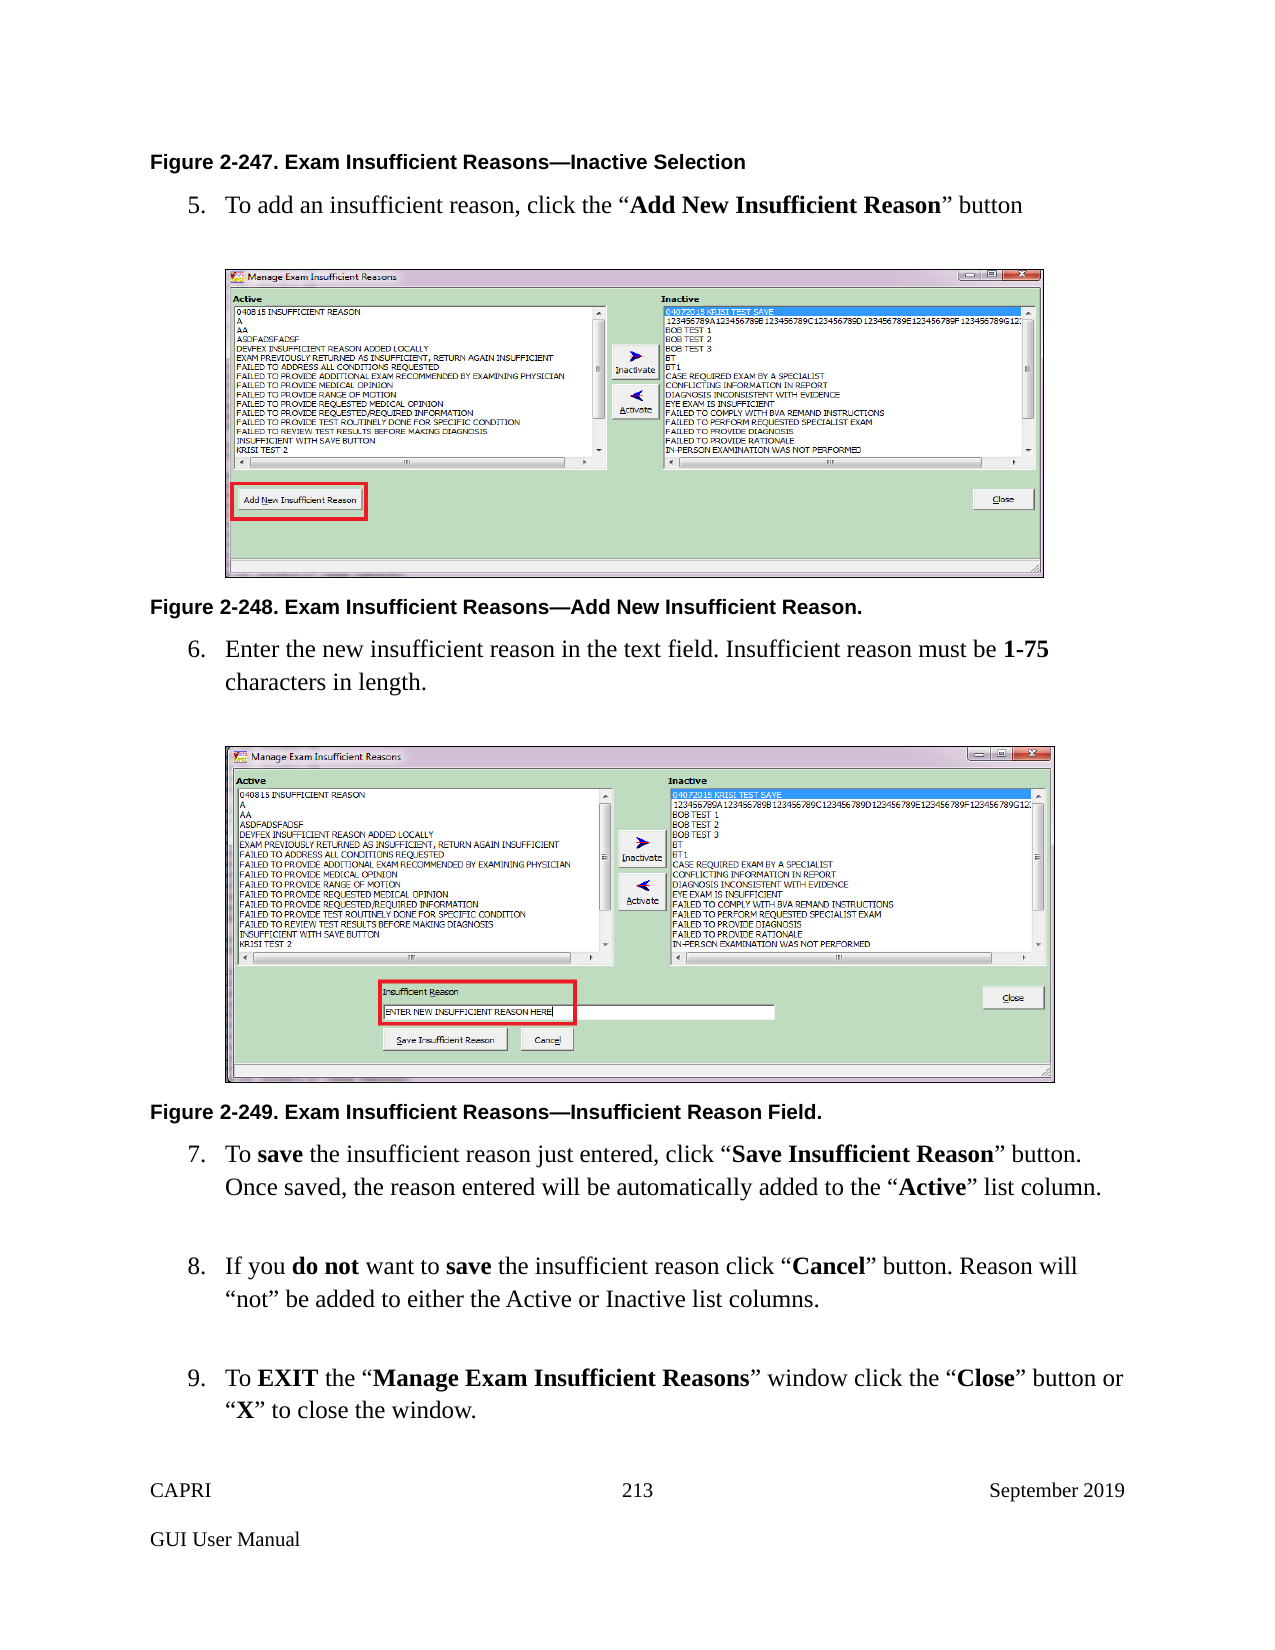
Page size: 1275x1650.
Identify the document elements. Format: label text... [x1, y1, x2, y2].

list To save the insufficient reason just entered, click “Save Insufficient Reason” button. Once saved, the reason entered will be automatically added to the “Active” list column. [187, 1139, 1125, 1201]
list To add an insufficient reason, click the “Add New Insufficient Reason” button [187, 190, 1125, 219]
list To EXIT the “Manage Exam Insufficient Reasons” window click the “Close” button or “X” to close the window. [187, 1363, 1125, 1424]
list Enter the new insufficient reason in the text field. Insufficient reason must be 1-75 characters in length. [187, 634, 1125, 696]
list If you do not want to save the insufficient reason click “Cancel” button. Reason will “not” be added to either the Active or Inactive list columns. [187, 1251, 1125, 1313]
picture [226, 270, 1043, 577]
picture [226, 747, 1054, 1082]
